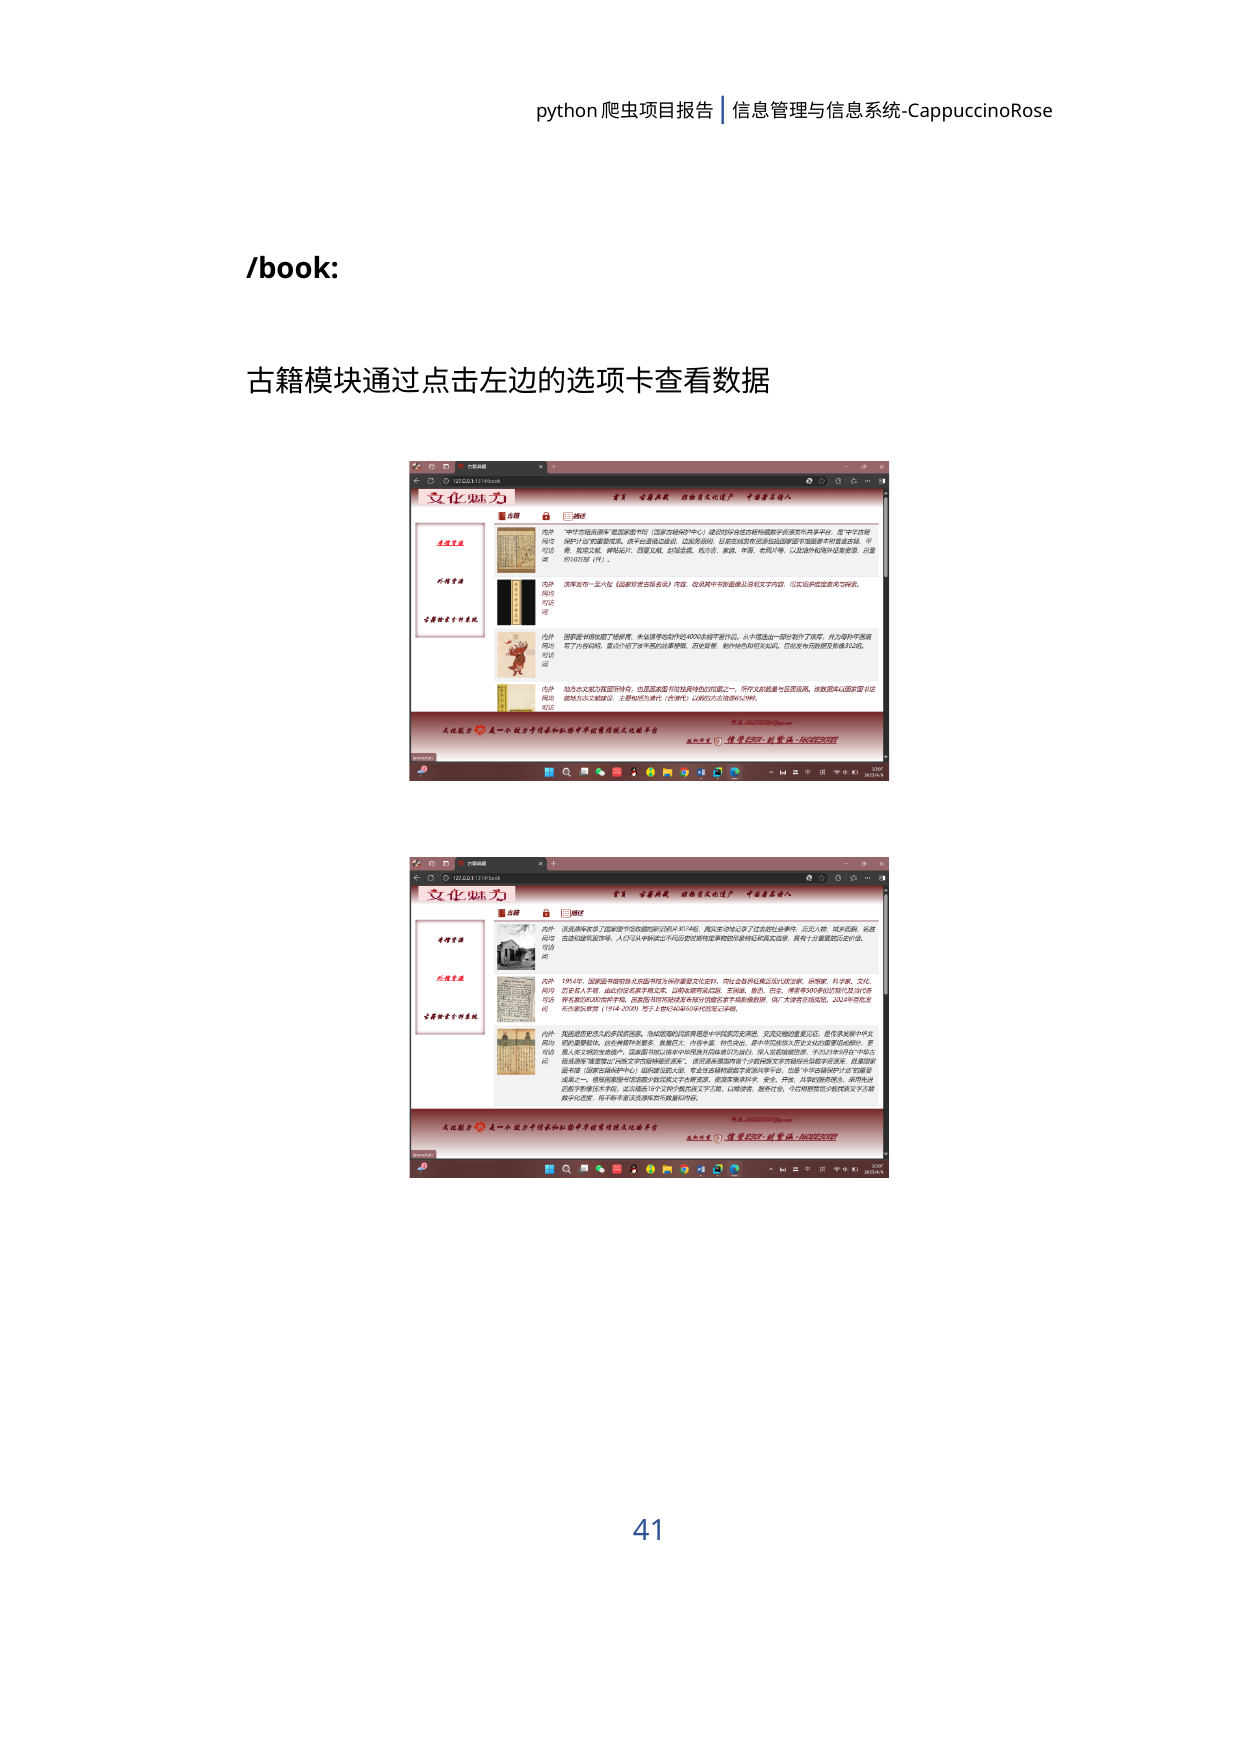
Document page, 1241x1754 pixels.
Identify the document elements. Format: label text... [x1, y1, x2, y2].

subtitle /book: [187, 247, 1053, 287]
text 古籍模块通过点击左边的选项卡查看数据 [187, 339, 1053, 419]
picture [409, 857, 889, 1178]
picture [409, 461, 890, 781]
